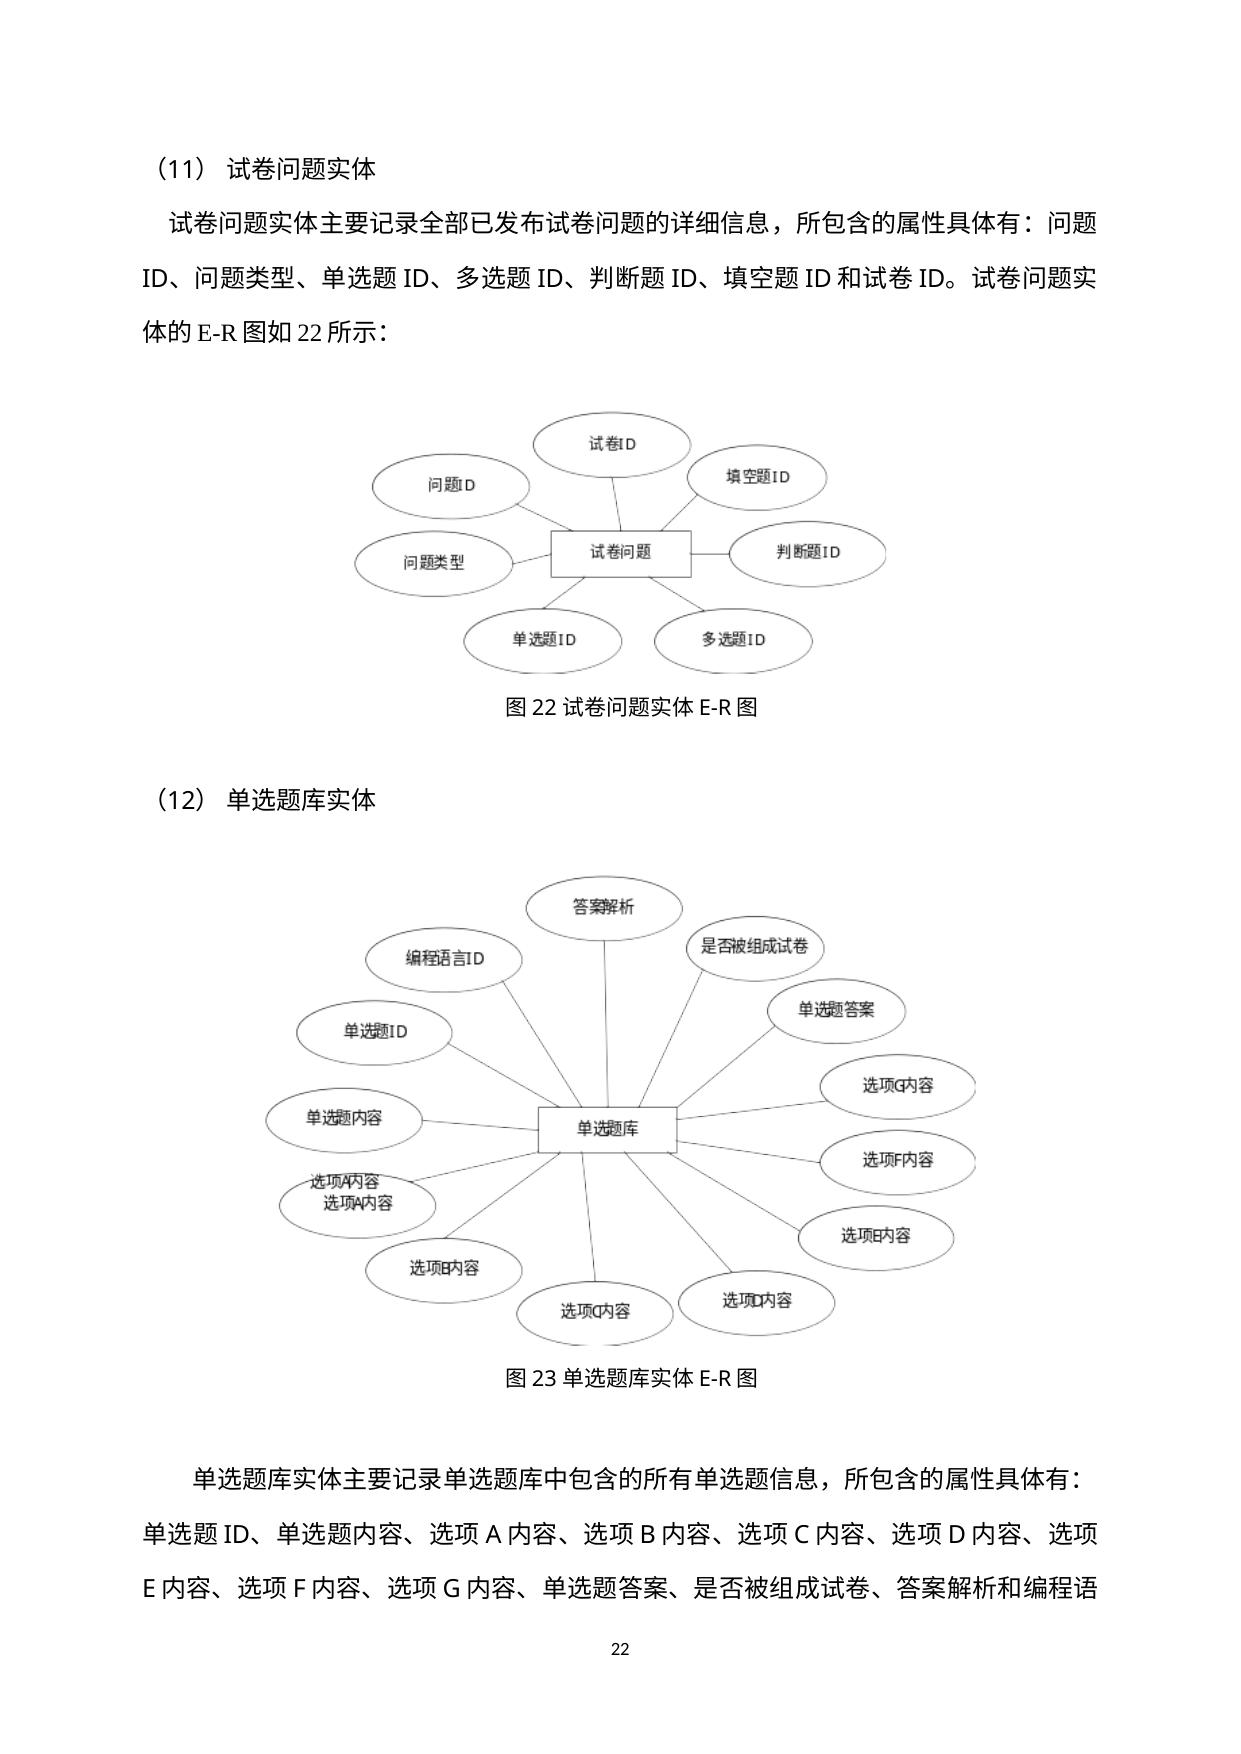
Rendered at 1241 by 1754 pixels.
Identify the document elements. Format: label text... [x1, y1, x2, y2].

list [142, 1460, 1098, 1605]
text （11） 试卷问题实体 试卷问题实体主要记录全部已发布试卷问题的详细信息，所包含的属性具体有：问题ID、问题类型、单选题ID、多选题ID、判断题ID、填空题ID和试卷ID。试卷问题实体的E-R图如22所示： [142, 149, 1098, 349]
list 图22 试卷问题实体 E-R图 [142, 410, 1098, 722]
text （12） 单选题库实体 [142, 781, 1098, 860]
list 图23 单选题库实体 E-R图 [142, 874, 1098, 1393]
